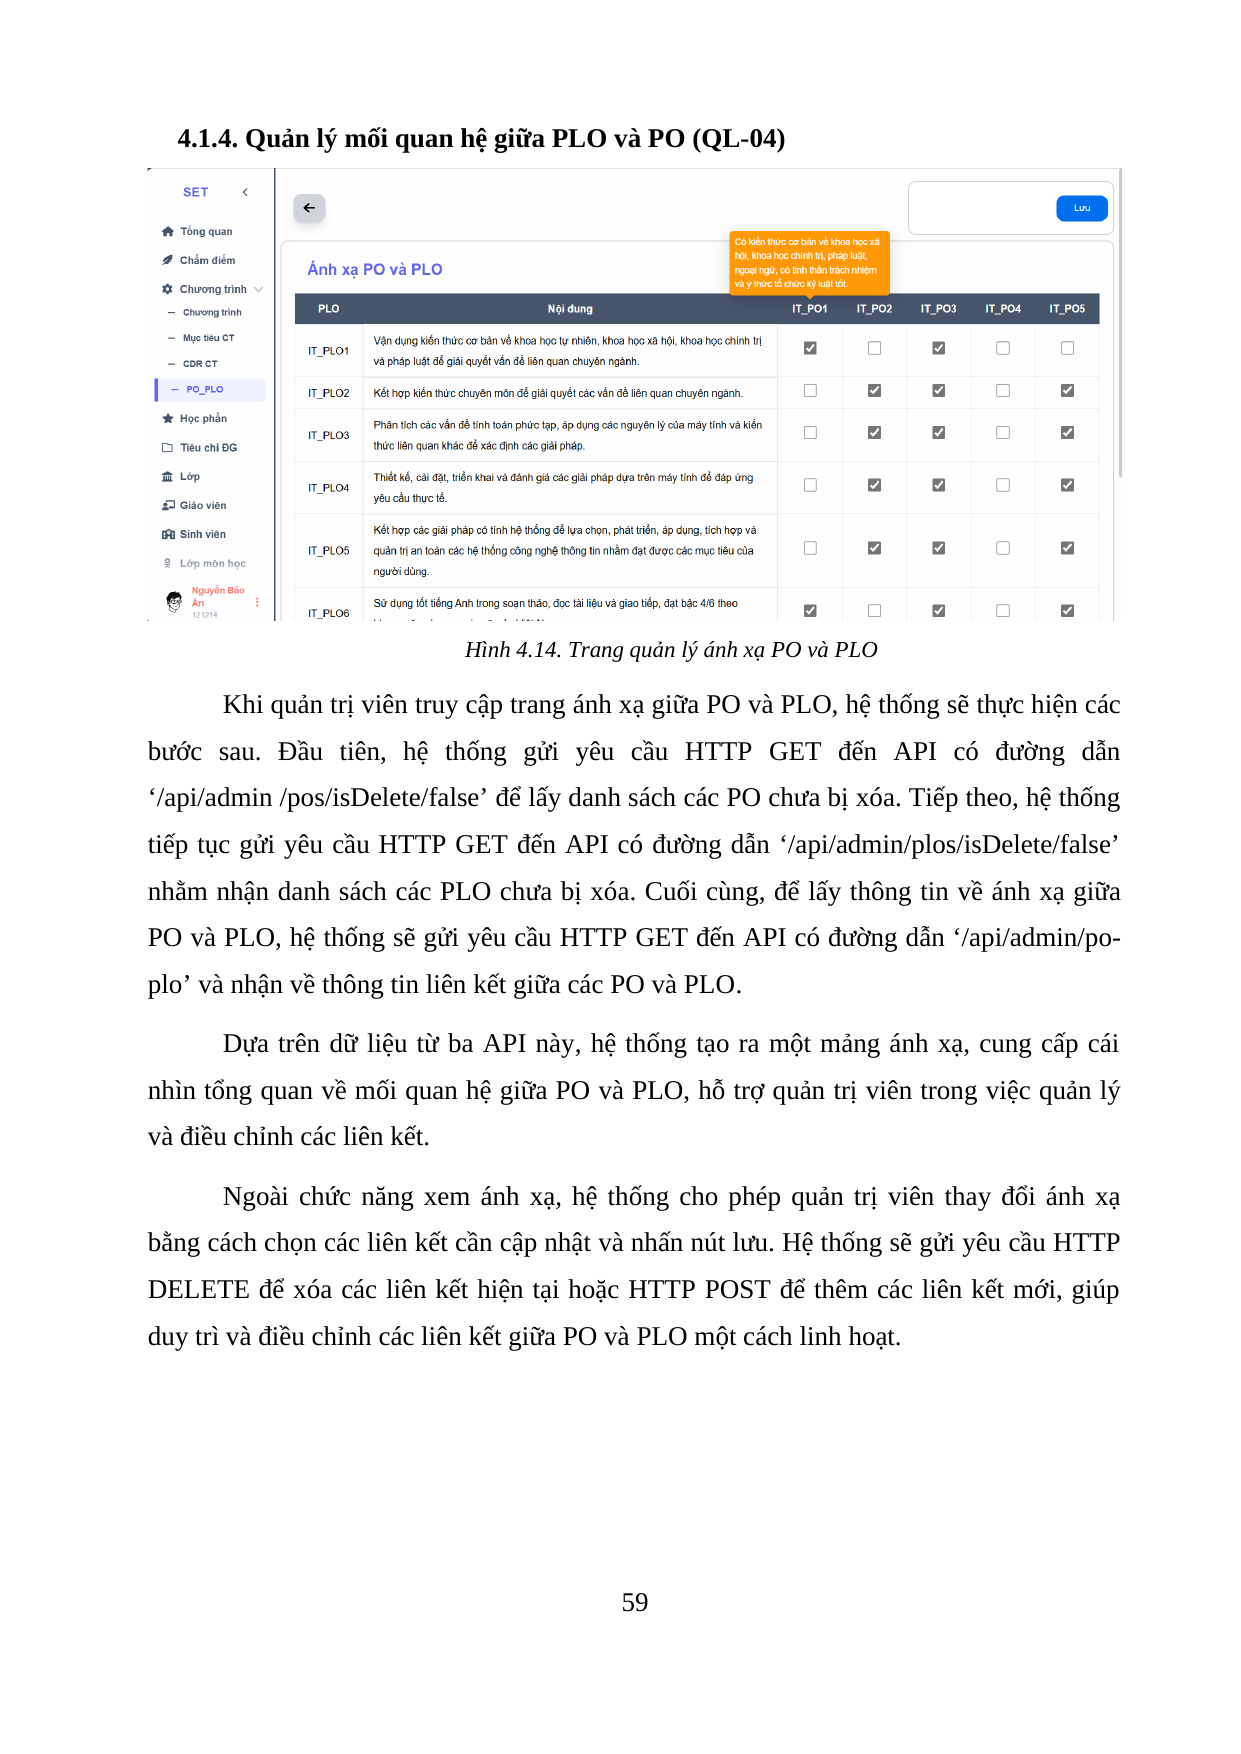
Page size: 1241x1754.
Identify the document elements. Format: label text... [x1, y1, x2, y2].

text Khi quản trị viên truy cập trang ánh xạ giữa PO và PLO, hệ thống sẽ thực hiện các bước sau. Đầu tiên, hệ thống gửi yêu cầu HTTP GET đến API có đường dẫn ‘/api/admin /pos/isDelete/false’ để lấy danh sách các PO chưa bị xóa. Tiếp theo, hệ thống tiếp tục gửi yêu cầu HTTP GET đến API có đường dẫn ‘/api/admin/plos/isDelete/false’ nhằm nhận danh sách các PLO chưa bị xóa. Cuối cùng, để lấy thông tin về ánh xạ giữa PO và PLO, hệ thống sẽ gửi yêu cầu HTTP GET đến API có đường dẫn ‘/api/admin/po-plo’ và nhận về thông tin liên kết giữa các PO và PLO. [148, 688, 1122, 999]
picture [147, 168, 1123, 621]
text Hình 4.14. Trang quản lý ánh xạ PO và PLO [148, 636, 1122, 662]
subtitle Quản lý mối quan hệ giữa PLO và PO (QL-04) [177, 122, 1122, 153]
text Dựa trên dữ liệu từ ba API này, hệ thống tạo ra một mảng ánh xạ, cung cấp cái nhìn tổng quan về mối quan hệ giữa PO và PLO, hỗ trợ quản trị viên trong việc quản lý và điều chỉnh các liên kết. [148, 1027, 1122, 1152]
text Ngoài chức năng xem ánh xạ, hệ thống cho phép quản trị viên thay đổi ánh xạ bằng cách chọn các liên kết cần cập nhật và nhấn nút lưu. Hệ thống sẽ gửi yêu cầu HTTP DELETE để xóa các liên kết hiện tại hoặc HTTP POST để thêm các liên kết mới, giúp duy trì và điều chỉnh các liên kết giữa PO và PLO một cách linh hoạt. [148, 1179, 1122, 1351]
